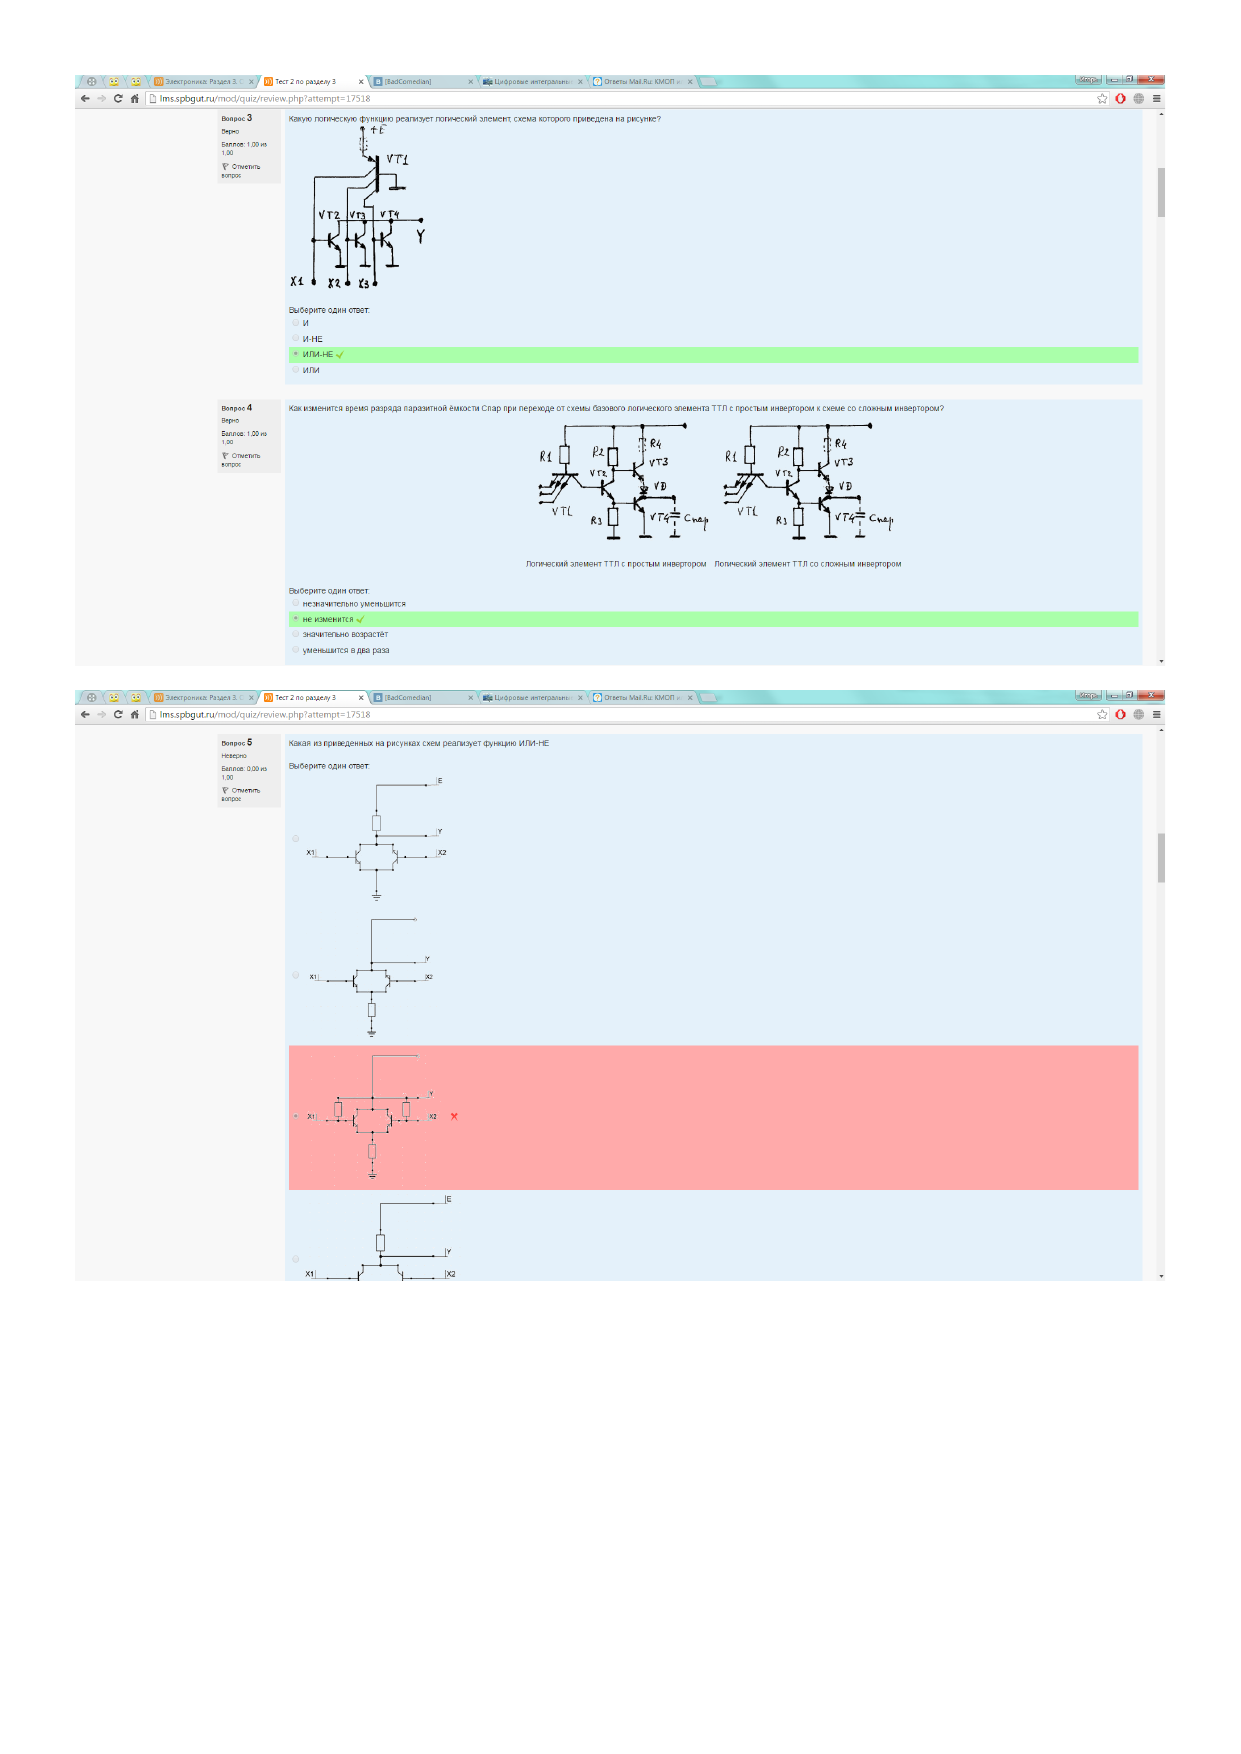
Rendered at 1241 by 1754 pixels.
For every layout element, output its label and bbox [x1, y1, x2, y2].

picture [75, 75, 1166, 666]
picture [75, 690, 1166, 1281]
